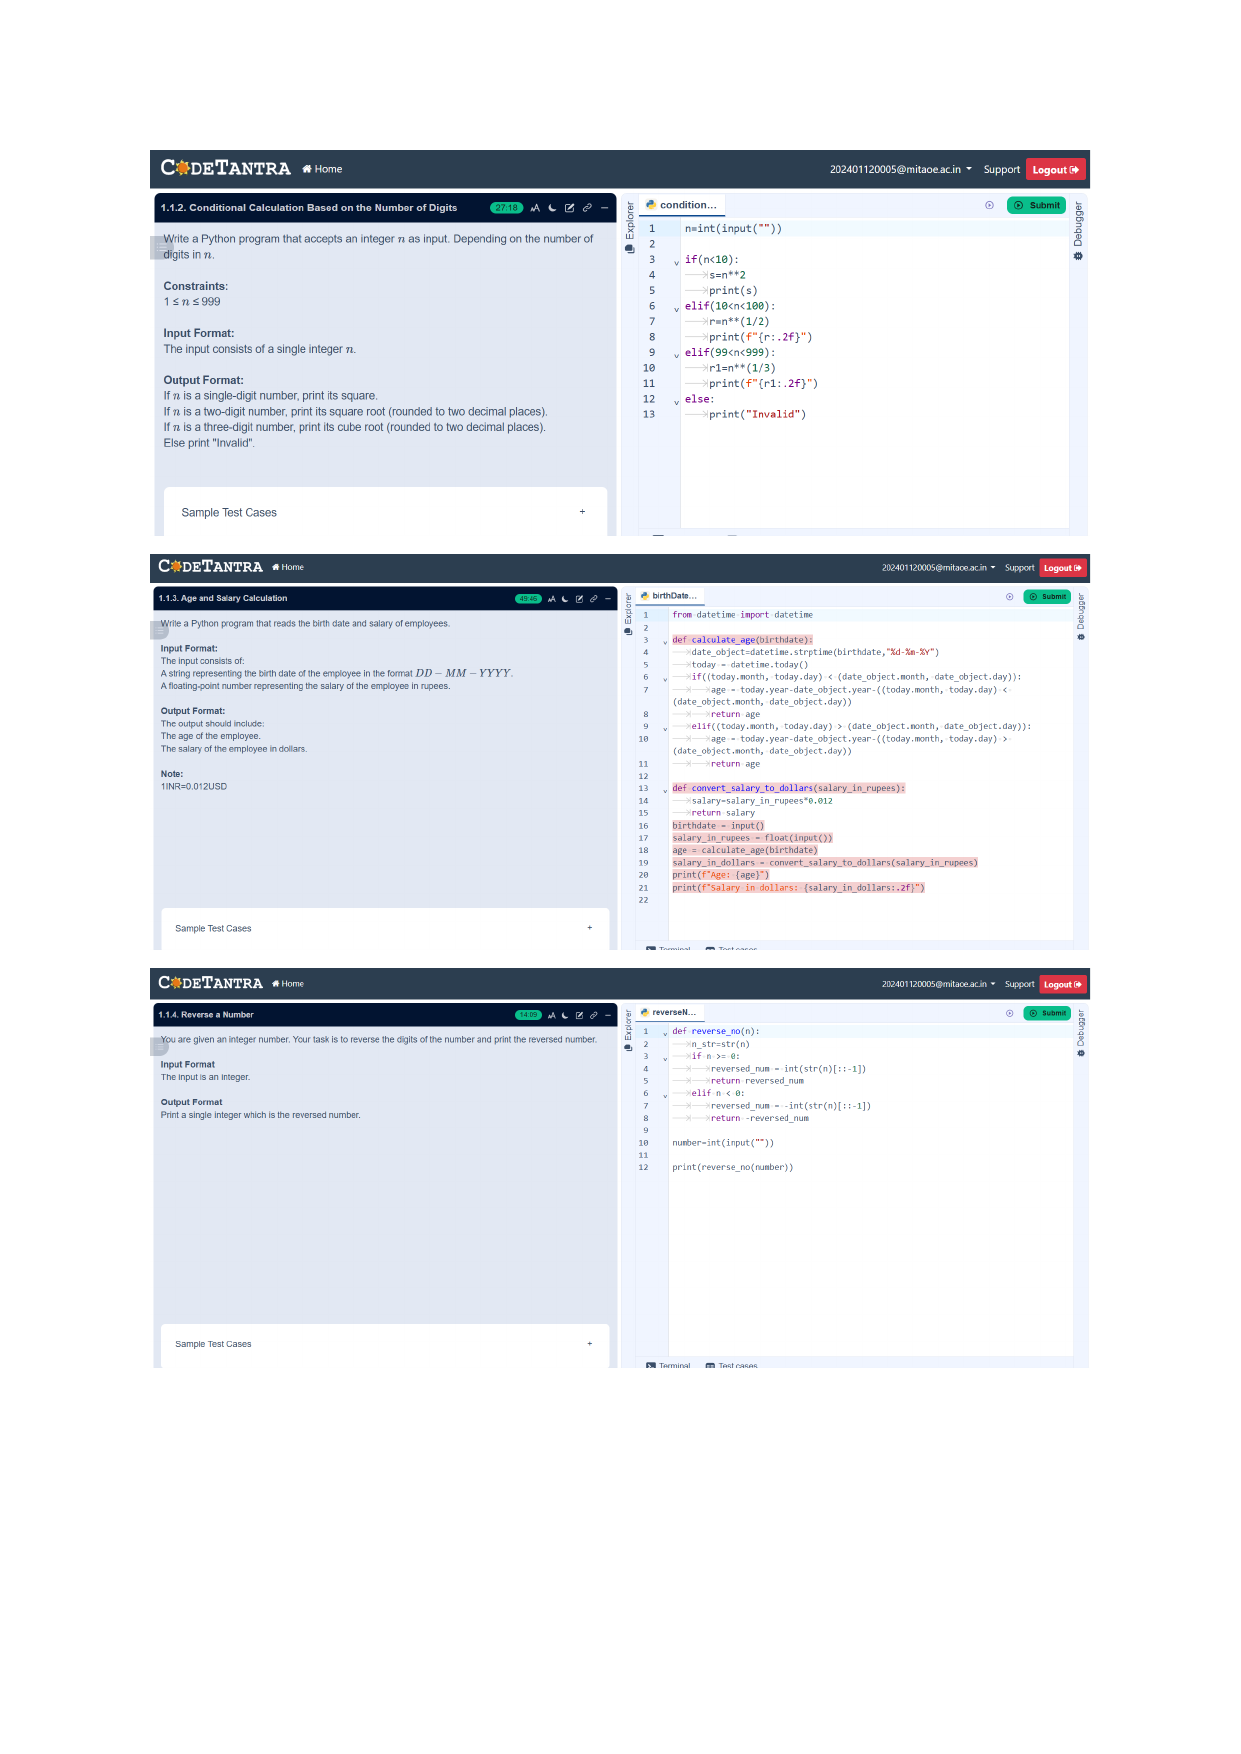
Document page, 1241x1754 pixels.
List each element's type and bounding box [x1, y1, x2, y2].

picture [150, 554, 1091, 950]
picture [150, 150, 1091, 536]
picture [150, 968, 1091, 1368]
